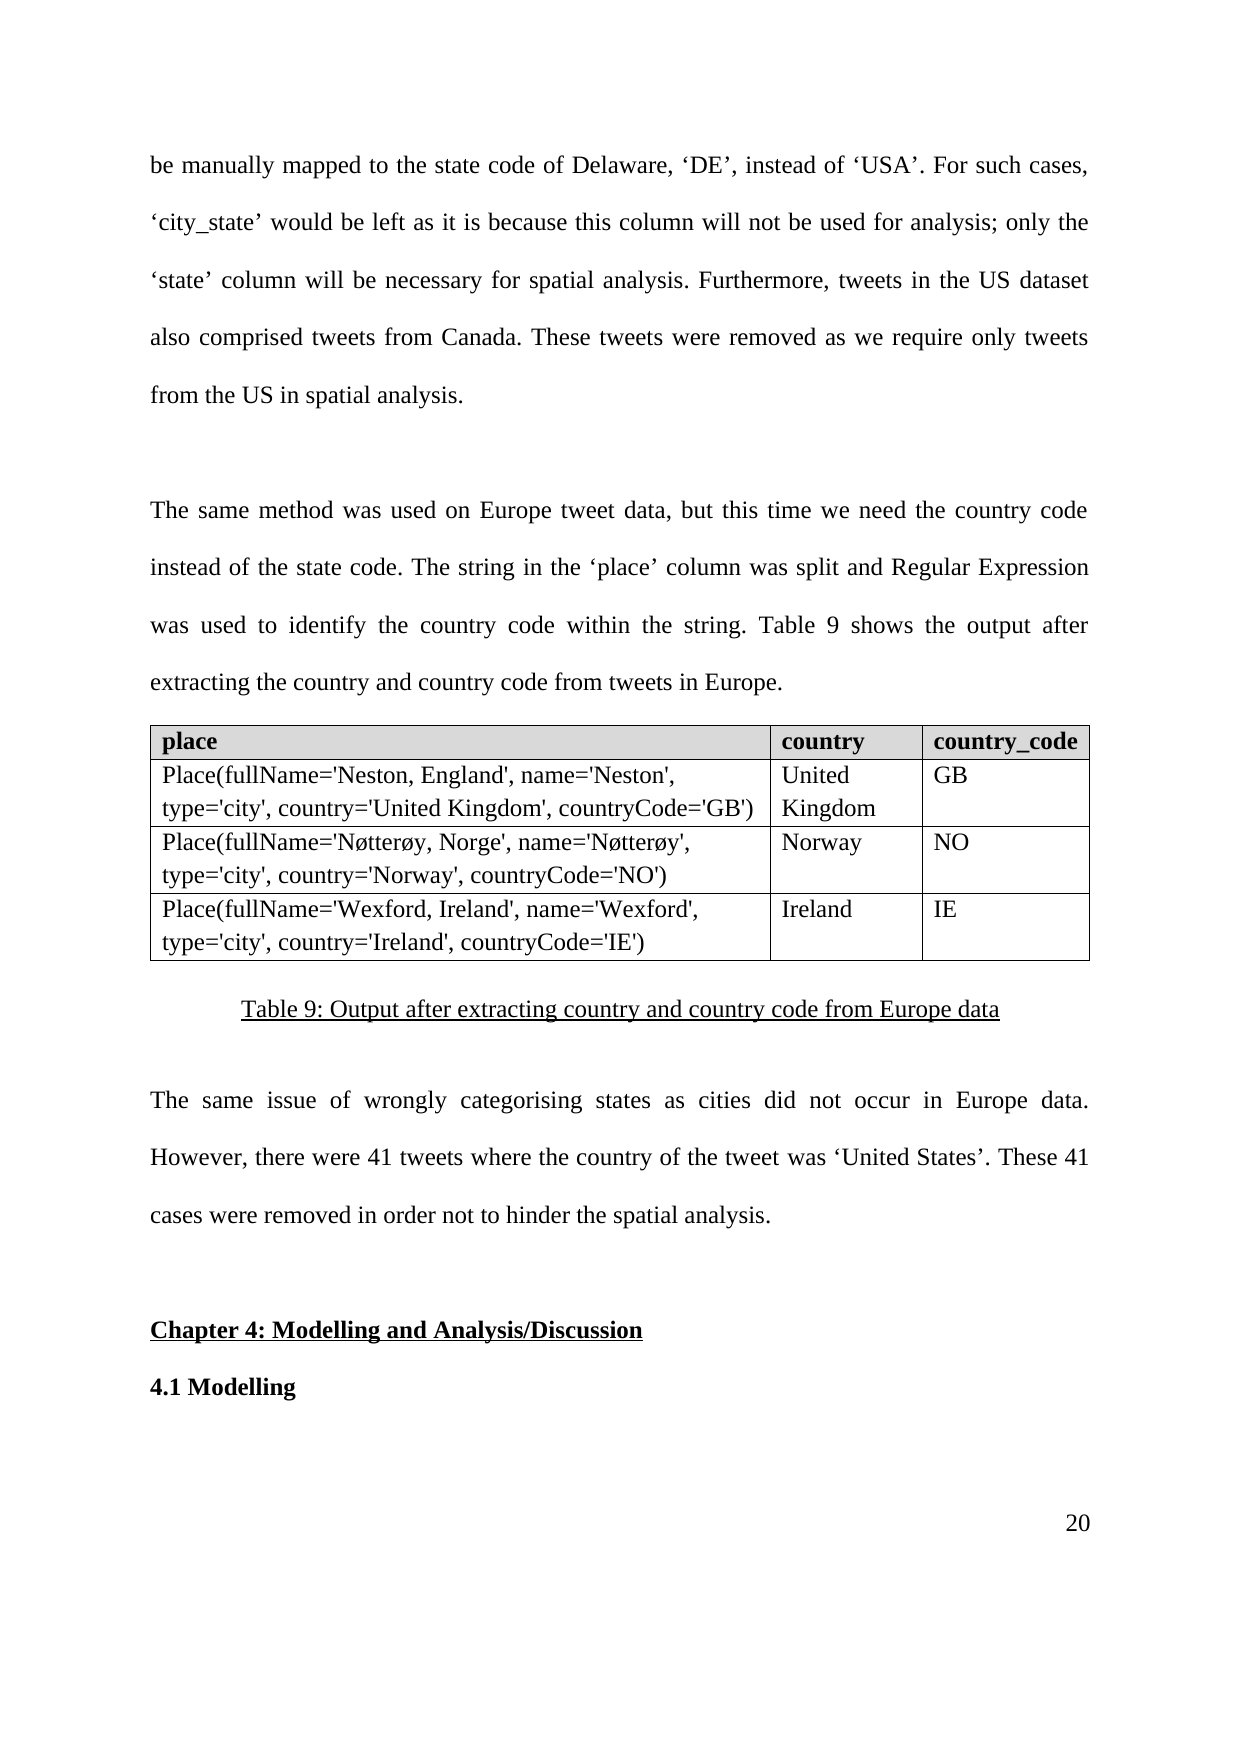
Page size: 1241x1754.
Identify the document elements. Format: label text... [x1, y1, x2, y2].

table_header country [771, 726, 922, 759]
table_header country_code [923, 726, 1089, 759]
table_cell NO [923, 827, 1089, 893]
table_header place [151, 726, 770, 759]
table_cell GB [923, 760, 1089, 826]
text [150, 150, 1090, 409]
text Table 9: Output after extracting country and country code from Europe data [150, 994, 1090, 1023]
table_cell Place(fullName='Nøtterøy, Norge', name='Nøtterøy', type='city', country='Norway', countryCode='NO') [151, 827, 770, 893]
table_cell Place(fullName='Neston, England', name='Neston', type='city', country='United Kingdom', countryCode='GB') [151, 760, 770, 826]
table_cell United Kingdom [771, 760, 922, 826]
subtitle 4.1 Modelling [150, 1372, 1090, 1401]
table_cell Norway [771, 827, 922, 893]
text The same issue of wrongly categorising states as cities did not occur in Europe data. However, there were 41 tweets where the country of the tweet was ‘United States’. These 41 cases were removed in order not to hinder the spatial analysis. [150, 1085, 1090, 1229]
table_cell Ireland [771, 894, 922, 960]
table_cell Place(fullName='Wexford, Ireland', name='Wexford', type='city', country='Ireland', countryCode='IE') [151, 894, 770, 960]
subtitle Chapter 4: Modelling and Analysis/Discussion [150, 1315, 1090, 1344]
table_cell IE [923, 894, 1089, 960]
text The same method was used on Europe tweet data, but this time we need the country code instead of the state code. The string in the ‘place’ column was split and Regular Expression was used to identify the country code within the string. Table 9 shows the output after extracting the country and country code from tweets in Europe. [150, 495, 1090, 696]
